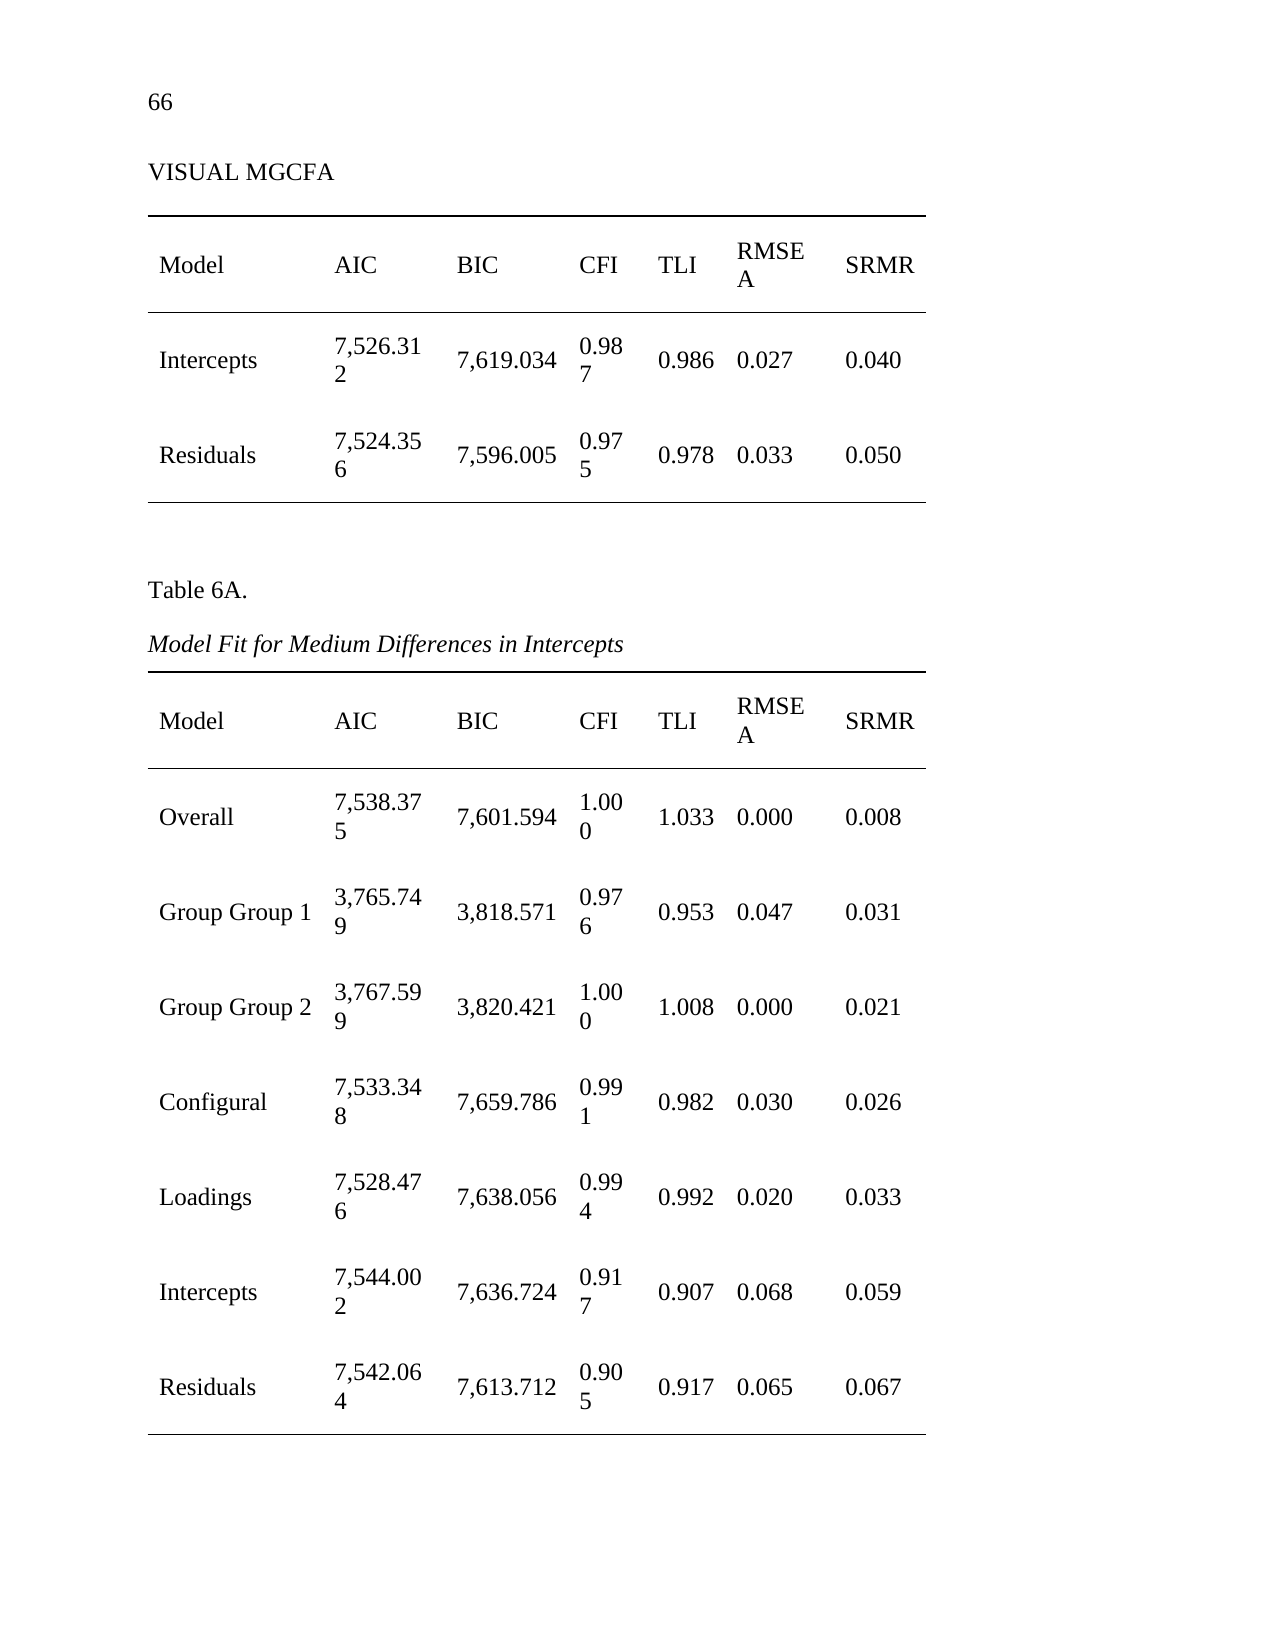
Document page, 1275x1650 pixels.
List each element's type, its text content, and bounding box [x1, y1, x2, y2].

table_cell 0.031 [834, 864, 926, 959]
table_cell 0.047 [725, 864, 834, 959]
table_cell 7,526.312 [323, 313, 445, 407]
table_cell 0.994 [568, 1149, 647, 1244]
table_cell Intercepts [148, 313, 323, 407]
table_cell 7,638.056 [445, 1149, 568, 1244]
table_cell Configural [148, 1054, 323, 1149]
text Model Fit for Medium Differences in Intercepts [148, 629, 1127, 658]
table_header TLI [647, 673, 725, 768]
table_cell 1.000 [568, 769, 647, 864]
table_cell Loadings [148, 1149, 323, 1244]
table_header BIC [445, 217, 568, 312]
table_cell 7,542.064 [323, 1339, 445, 1434]
table_cell 7,601.594 [445, 769, 568, 864]
table_cell 0.030 [725, 1054, 834, 1149]
table_cell 1.008 [647, 959, 725, 1054]
table_cell 0.065 [725, 1339, 834, 1434]
table_cell Residuals [148, 407, 323, 502]
table_cell 0.021 [834, 959, 926, 1054]
table_cell 0.026 [834, 1054, 926, 1149]
table_header BIC [445, 673, 568, 768]
table_cell 0.917 [568, 1244, 647, 1339]
table_header CFI [568, 673, 647, 768]
table_cell 0.987 [568, 313, 647, 407]
table_header Model [148, 673, 323, 768]
table_cell 0.975 [568, 407, 647, 502]
table_cell 7,524.356 [323, 407, 445, 502]
table_header CFI [568, 217, 647, 312]
table_cell 7,619.034 [445, 313, 568, 407]
table_cell 0.917 [647, 1339, 725, 1434]
table_cell 0.905 [568, 1339, 647, 1434]
table_cell 7,528.476 [323, 1149, 445, 1244]
table_header AIC [323, 217, 445, 312]
table_cell Group Group 1 [148, 864, 323, 959]
table_cell 0.050 [834, 407, 926, 502]
table_cell 0.953 [647, 864, 725, 959]
table_header RMSEA [725, 673, 834, 768]
table_cell 3,820.421 [445, 959, 568, 1054]
table_cell 0.000 [725, 959, 834, 1054]
table_cell 7,533.348 [323, 1054, 445, 1149]
table_cell 0.027 [725, 313, 834, 407]
table_cell Group Group 2 [148, 959, 323, 1054]
table_cell 0.991 [568, 1054, 647, 1149]
table_header SRMR [834, 673, 926, 768]
table_cell 0.067 [834, 1339, 926, 1434]
table_cell 3,818.571 [445, 864, 568, 959]
table_header TLI [647, 217, 725, 312]
table_cell 0.986 [647, 313, 725, 407]
table_cell 0.982 [647, 1054, 725, 1149]
table_cell 0.907 [647, 1244, 725, 1339]
table_cell 7,538.375 [323, 769, 445, 864]
table_cell Intercepts [148, 1244, 323, 1339]
table_cell 0.008 [834, 769, 926, 864]
table_cell 7,613.712 [445, 1339, 568, 1434]
table_cell 0.040 [834, 313, 926, 407]
table_cell Overall [148, 769, 323, 864]
table_cell 0.992 [647, 1149, 725, 1244]
table_cell 0.020 [725, 1149, 834, 1244]
table_cell 3,765.749 [323, 864, 445, 959]
table_cell 0.000 [725, 769, 834, 864]
table_cell 7,659.786 [445, 1054, 568, 1149]
table_cell 0.033 [834, 1149, 926, 1244]
table_cell 1.000 [568, 959, 647, 1054]
table_cell 0.068 [725, 1244, 834, 1339]
table_cell 0.976 [568, 864, 647, 959]
table_header AIC [323, 673, 445, 768]
table_cell 0.059 [834, 1244, 926, 1339]
table_header SRMR [834, 217, 926, 312]
table_cell 0.033 [725, 407, 834, 502]
table_header RMSEA [725, 217, 834, 312]
table_cell 7,596.005 [445, 407, 568, 502]
text Table 6A. [148, 576, 1127, 604]
table_cell Residuals [148, 1339, 323, 1434]
table_cell 1.033 [647, 769, 725, 864]
table_cell 3,767.599 [323, 959, 445, 1054]
table_cell 0.978 [647, 407, 725, 502]
table_cell 7,544.002 [323, 1244, 445, 1339]
table_header Model [148, 217, 323, 312]
table_cell 7,636.724 [445, 1244, 568, 1339]
